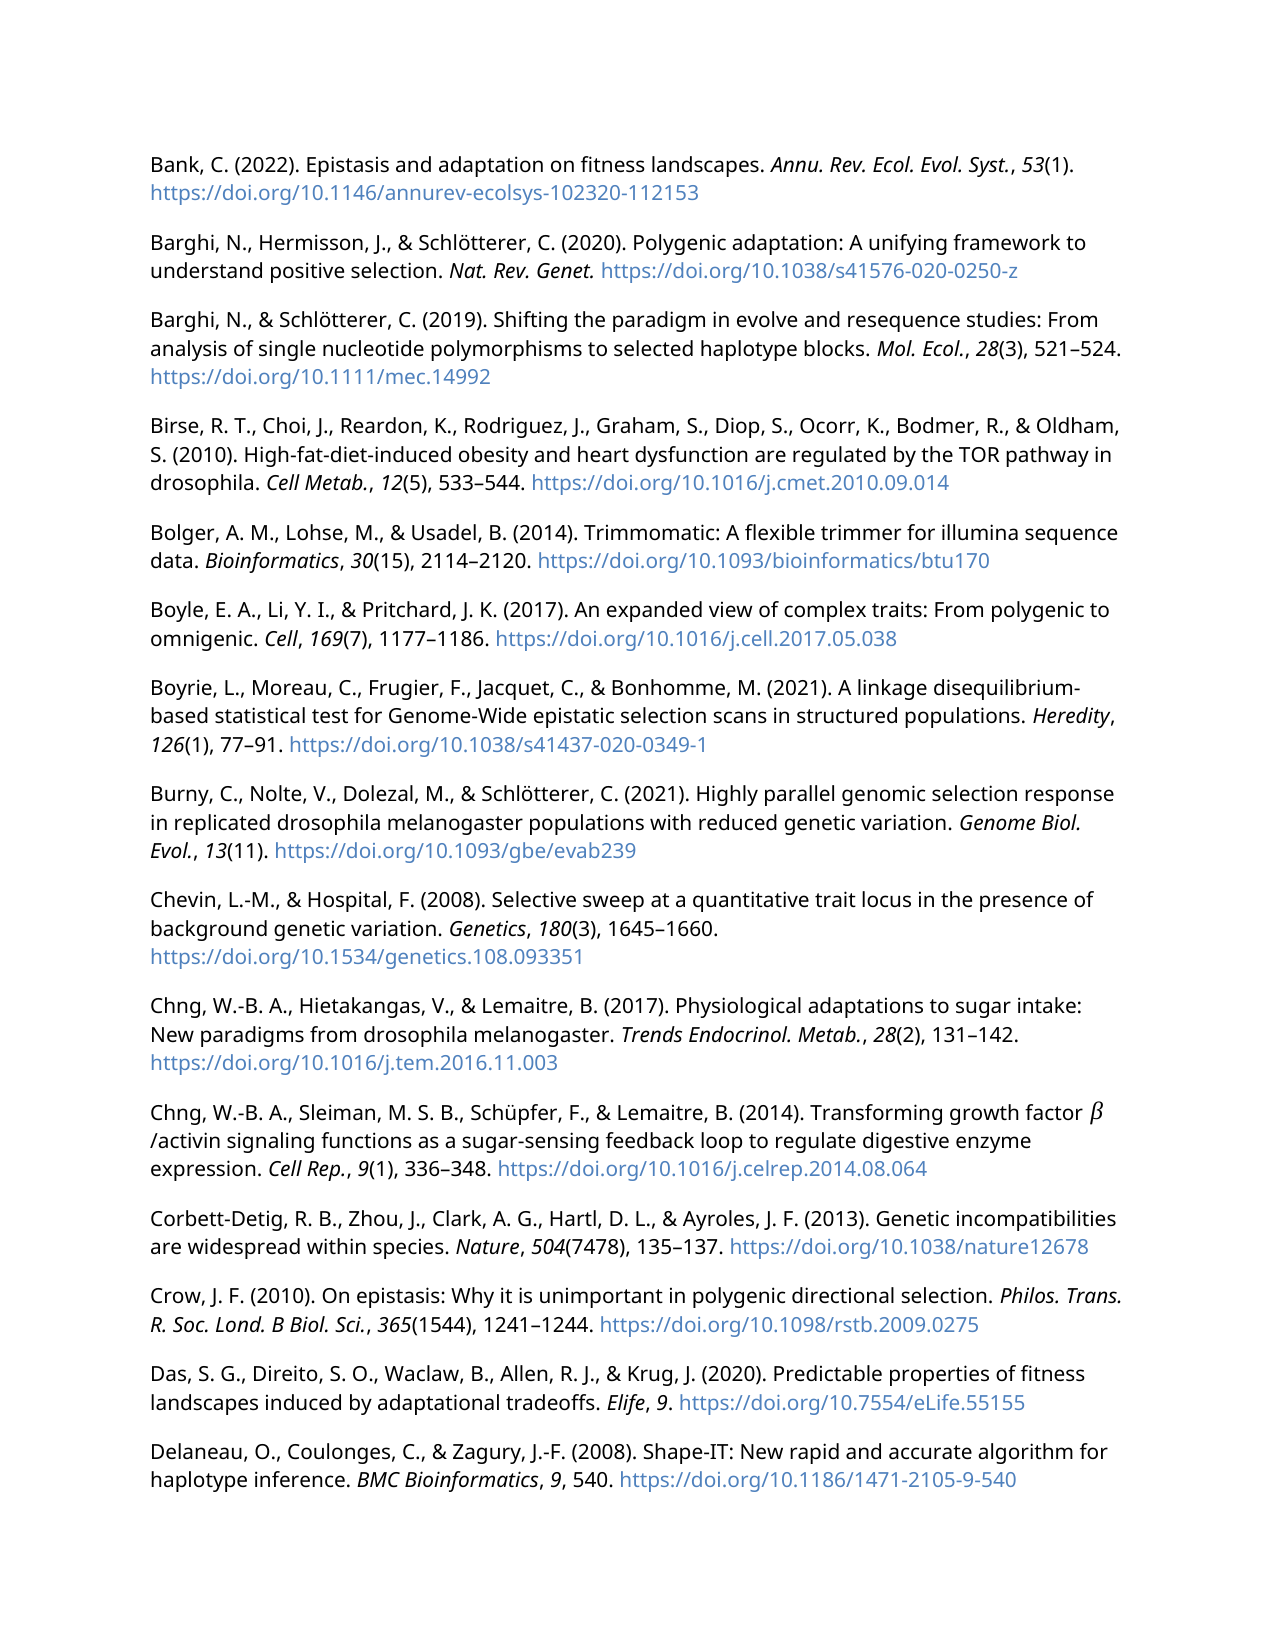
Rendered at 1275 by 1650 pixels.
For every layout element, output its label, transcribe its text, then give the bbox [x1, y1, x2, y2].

text Chng, W.-B. A., Hietakangas, V., & Lemaitre, B. (2017). Physiological adaptations to sugar intake: New paradigms from drosophila melanogaster. Trends Endocrinol. Metab., 28(2), 131–142. https://doi.org/10.1016/j.tem.2016.11.003 [150, 992, 1125, 1077]
text Boyrie, L., Moreau, C., Frugier, F., Jacquet, C., & Bonhomme, M. (2021). A linkage disequilibrium-based statistical test for Genome-Wide epistatic selection scans in structured populations. Heredity, 126(1), 77–91. https://doi.org/10.1038/s41437-020-0349-1 [150, 673, 1125, 758]
text Boyle, E. A., Li, Y. I., & Pritchard, J. K. (2017). An expanded view of complex traits: From polygenic to omnigenic. Cell, 169(7), 1177–1186. https://doi.org/10.1016/j.cell.2017.05.038 [150, 595, 1125, 652]
text Das, S. G., Direito, S. O., Waclaw, B., Allen, R. J., & Krug, J. (2020). Predictable properties of fitness landscapes induced by adaptational tradeoffs. Elife, 9. https://doi.org/10.7554/eLife.55155 [150, 1359, 1125, 1416]
text Birse, R. T., Choi, J., Reardon, K., Rodriguez, J., Graham, S., Diop, S., Ocorr, K., Bodmer, R., & Oldham, S. (2010). High-fat-diet-induced obesity and heart dysfunction are regulated by the TOR pathway in drosophila. Cell Metab., 12(5), 533–544. https://doi.org/10.1016/j.cmet.2010.09.014 [150, 412, 1125, 497]
text Bolger, A. M., Lohse, M., & Usadel, B. (2014). Trimmomatic: A flexible trimmer for illumina sequence data. Bioinformatics, 30(15), 2114–2120. https://doi.org/10.1093/bioinformatics/btu170 [150, 518, 1125, 574]
text Barghi, N., & Schlötterer, C. (2019). Shifting the paradigm in evolve and resequence studies: From analysis of single nucleotide polymorphisms to selected haplotype blocks. Mol. Ecol., 28(3), 521–524. https://doi.org/10.1111/mec.14992 [150, 305, 1125, 391]
text Chevin, L.-M., & Hospital, F. (2008). Selective sweep at a quantitative trait locus in the presence of background genetic variation. Genetics, 180(3), 1645–1660. https://doi.org/10.1534/genetics.108.093351 [150, 885, 1125, 971]
text Delaneau, O., Coulonges, C., & Zagury, J.-F. (2008). Shape-IT: New rapid and accurate algorithm for haplotype inference. BMC Bioinformatics, 9, 540. https://doi.org/10.1186/1471-2105-9-540 [150, 1437, 1125, 1494]
text Bank, C. (2022). Epistasis and adaptation on fitness landscapes. Annu. Rev. Ecol. Evol. Syst., 53(1). https://doi.org/10.1146/annurev-ecolsys-102320-112153 [150, 150, 1125, 207]
text Crow, J. F. (2010). On epistasis: Why it is unimportant in polygenic directional selection. Philos. Trans. R. Soc. Lond. B Biol. Sci., 365(1544), 1241–1244. https://doi.org/10.1098/rstb.2009.0275 [150, 1282, 1125, 1338]
text Burny, C., Nolte, V., Dolezal, M., & Schlötterer, C. (2021). Highly parallel genomic selection response in replicated drosophila melanogaster populations with reduced genetic variation. Genome Biol. Evol., 13(11). https://doi.org/10.1093/gbe/evab239 [150, 779, 1125, 864]
text Corbett-Detig, R. B., Zhou, J., Clark, A. G., Hartl, D. L., & Ayroles, J. F. (2013). Genetic incompatibilities are widespread within species. Nature, 504(7478), 135–137. https://doi.org/10.1038/nature12678 [150, 1204, 1125, 1261]
text Barghi, N., Hermisson, J., & Schlötterer, C. (2020). Polygenic adaptation: A unifying framework to understand positive selection. Nat. Rev. Genet. https://doi.org/10.1038/s41576-020-0250-z [150, 228, 1125, 284]
text Chng, W.-B. A., Sleiman, M. S. B., Schüpfer, F., & Lemaitre, B. (2014). Transforming growth factor /activin signaling functions as a sugar-sensing feedback loop to regulate digestive enzyme expression. Cell Rep., 9(1), 336–348. https://doi.org/10.1016/j.celrep.2014.08.064 [150, 1098, 1125, 1183]
